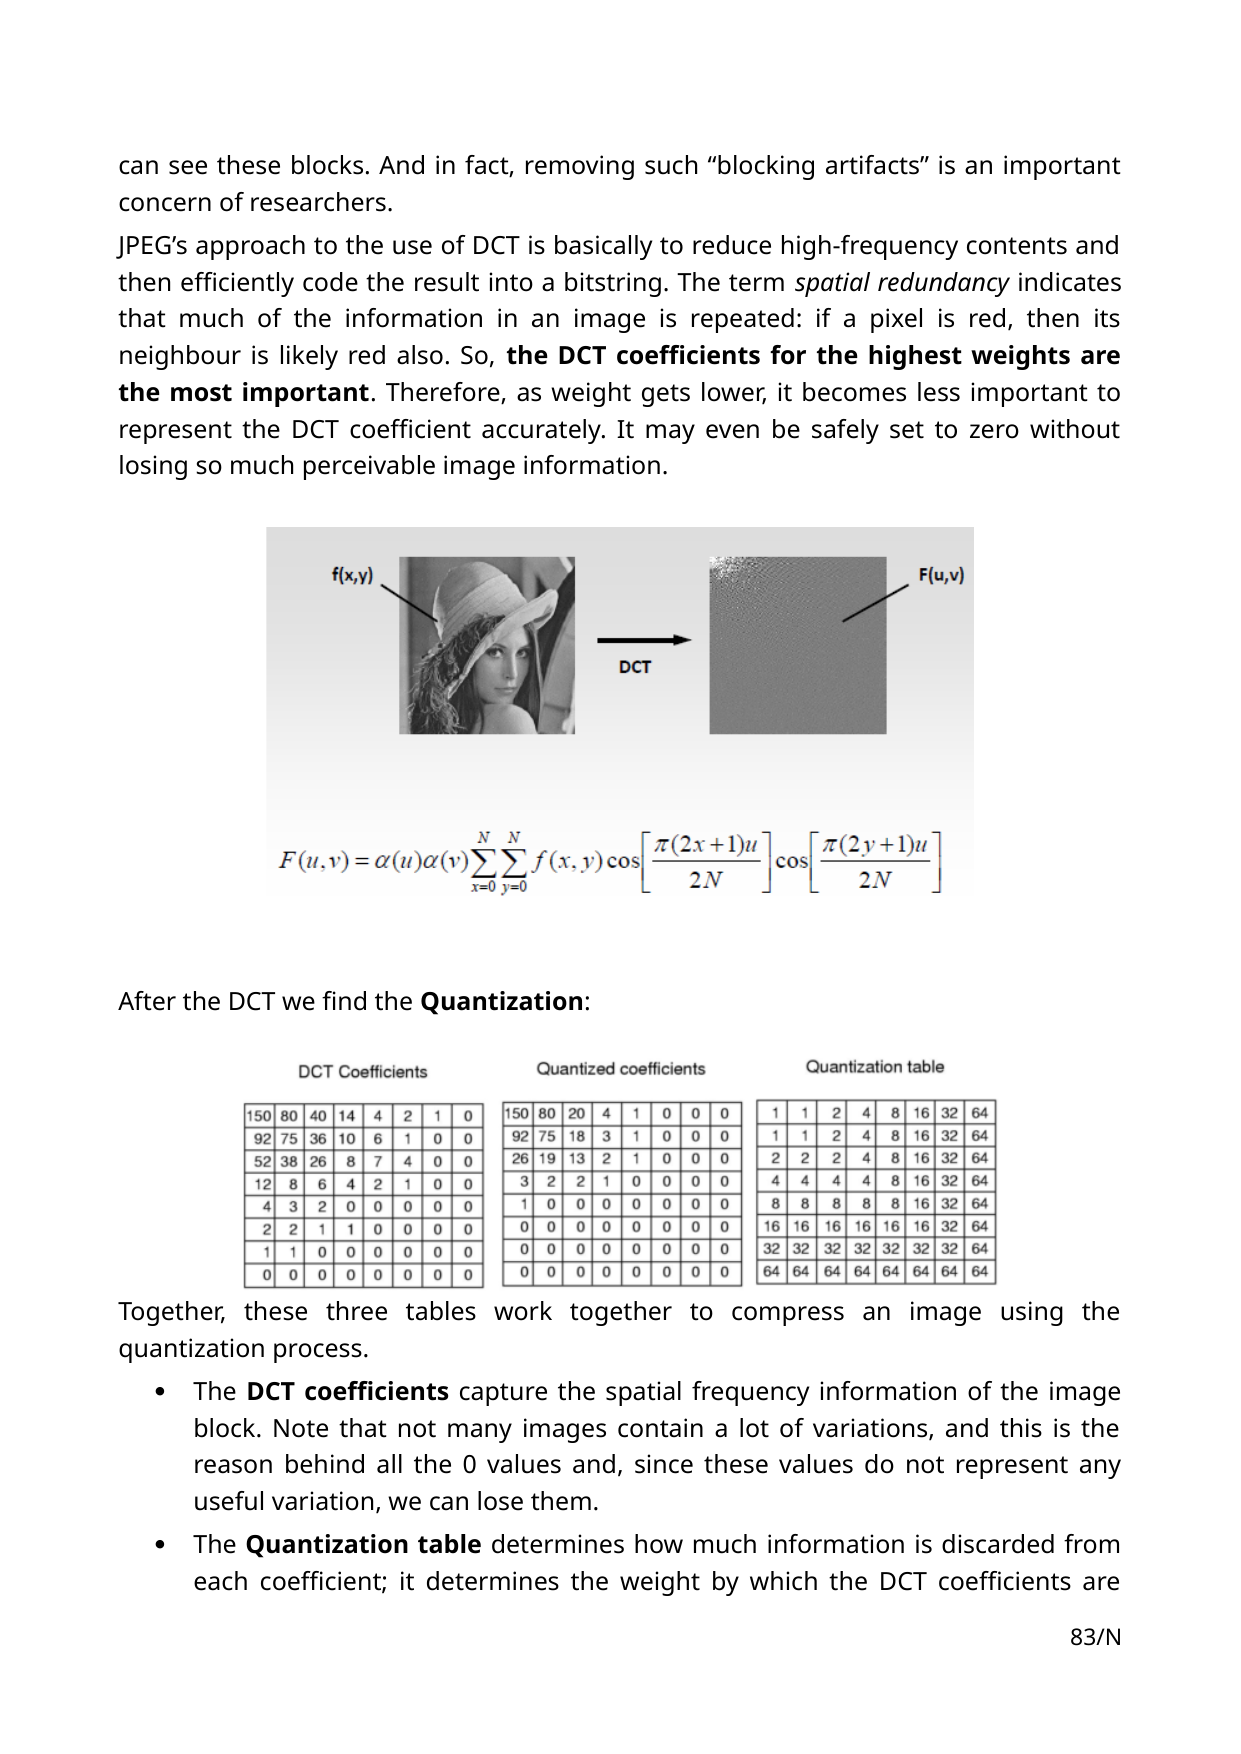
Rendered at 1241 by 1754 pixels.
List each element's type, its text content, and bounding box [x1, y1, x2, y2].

picture [266, 527, 974, 908]
list The DCT coefficients capture the spatial frequency information of the image block. Note that not many images contain a lot of variations, and this is the reason behind all the 0 values and, since these values do not represent any useful variation, we can lose them. [156, 1373, 1122, 1518]
text Together, these three tables work together to compress an image using the quantization process. [118, 1294, 1122, 1364]
text After the DCT we find the Quantization: [118, 983, 1122, 1017]
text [118, 148, 1122, 218]
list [156, 1527, 1122, 1598]
text JPEG’s approach to the use of DCT is basically to reduce high-frequency contents and then efficiently code the result into a bitstring. The term spatial redundancy indicates that much of the information in an image is repeated: if a pixel is red, then its neighbour is likely red also. So, the DCT coefficients for the highest weights are the most important. Therefore, as weight gets lower, it becomes less important to represent the DCT coefficient accurately. It may even be safely set to zero without losing so much perceivable image information. [118, 227, 1122, 482]
